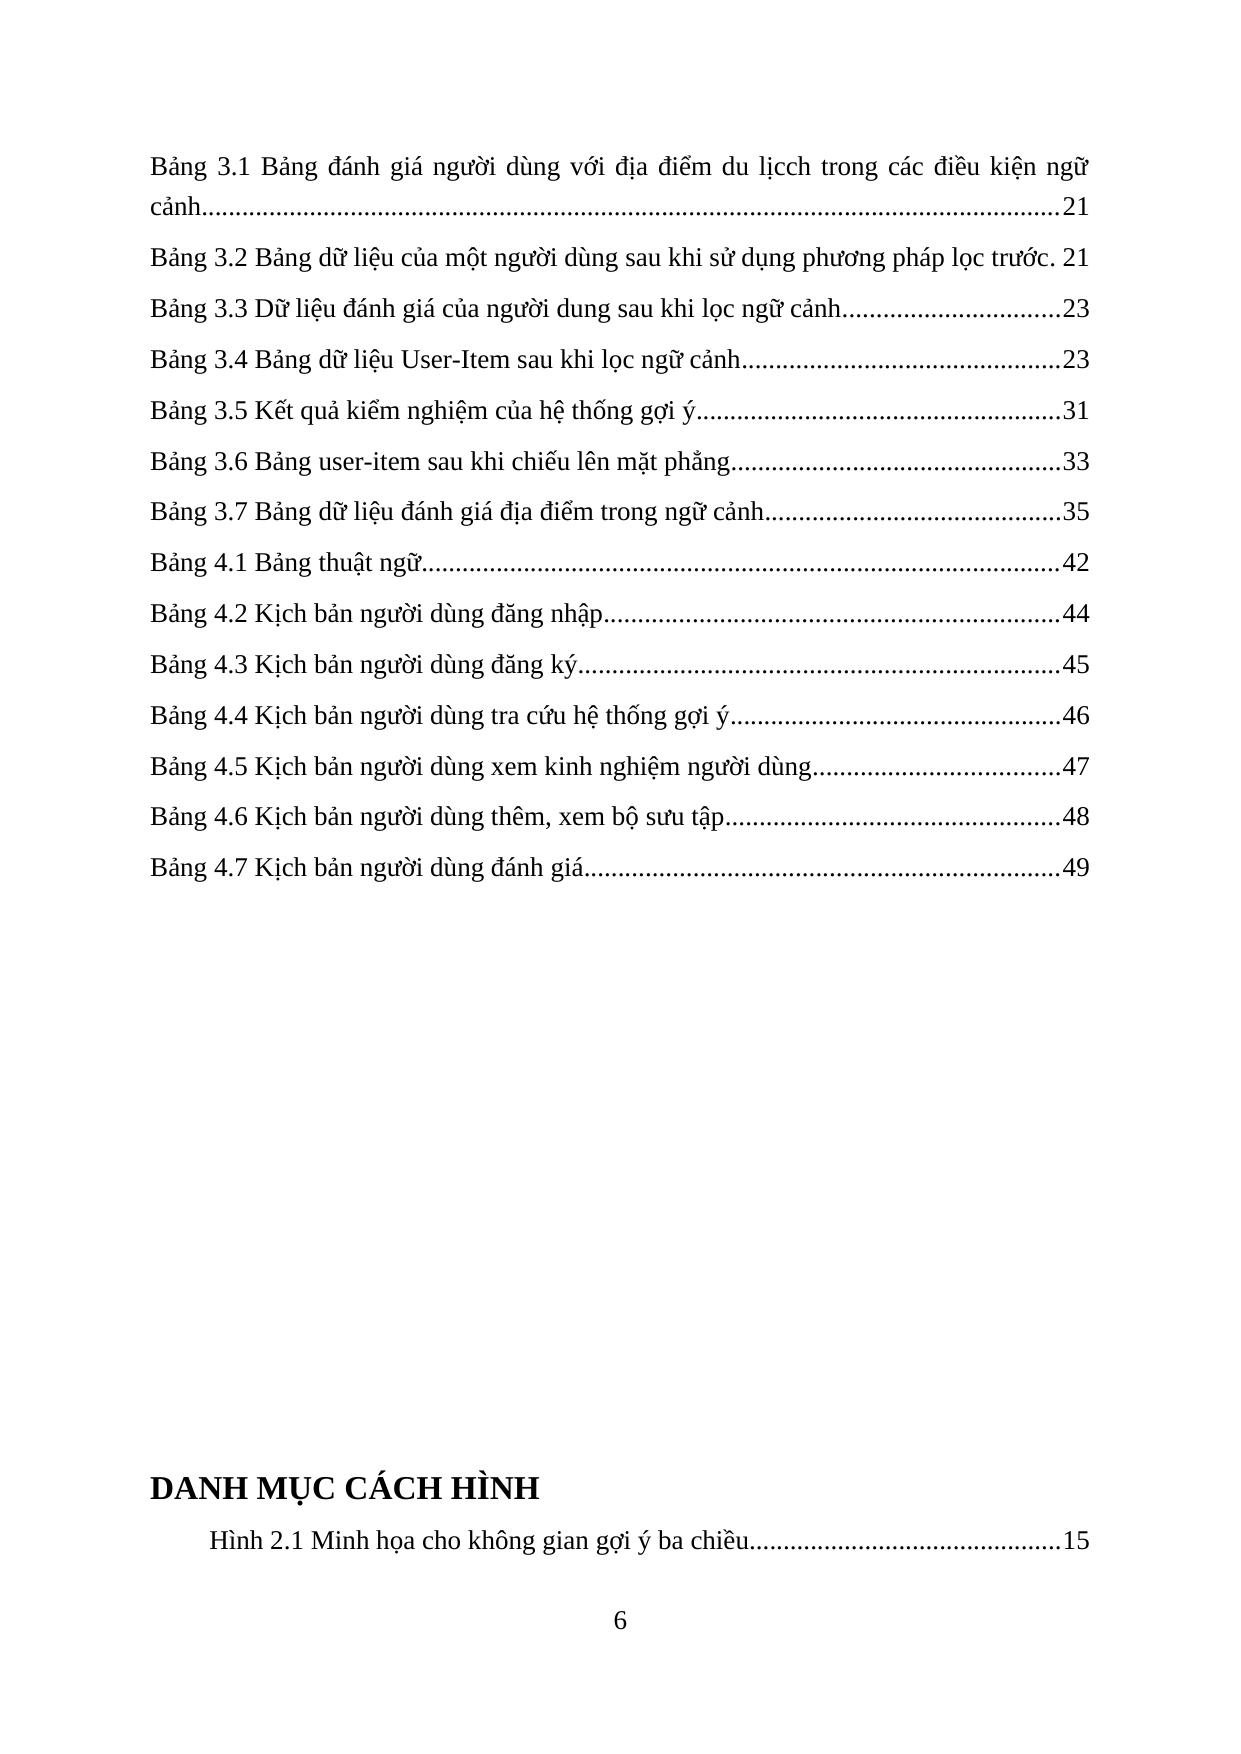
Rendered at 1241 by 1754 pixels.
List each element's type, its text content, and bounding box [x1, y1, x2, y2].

text Bảng 4.6 Kịch bản người dùng thêm, xem bộ sưu tập 48 [150, 800, 1090, 832]
text Bảng 3.5 Kết quả kiểm nghiệm của hệ thống gợi ý 31 [150, 394, 1090, 425]
subtitle DANH MỤC CÁCH HÌNH [150, 1468, 1090, 1507]
text Bảng 4.4 Kịch bản người dùng tra cứu hệ thống gợi ý 46 [150, 699, 1090, 730]
text Bảng 4.2 Kịch bản người dùng đăng nhập 44 [150, 597, 1090, 628]
text Bảng 4.5 Kịch bản người dùng xem kinh nghiệm người dùng 47 [150, 749, 1090, 781]
text Bảng 4.1 Bảng thuật ngữ 42 [150, 546, 1090, 577]
text Bảng 3.7 Bảng dữ liệu đánh giá địa điểm trong ngữ cảnh 35 [150, 495, 1090, 527]
text Bảng 3.3 Dữ liệu đánh giá của người dung sau khi lọc ngữ cảnh 23 [150, 292, 1090, 323]
text Hình 2.1 Minh họa cho không gian gợi ý ba chiều 15 [150, 1524, 1090, 1556]
text Bảng 4.3 Kịch bản người dùng đăng ký 45 [150, 648, 1090, 679]
text Bảng 3.4 Bảng dữ liệu User-Item sau khi lọc ngữ cảnh 23 [150, 343, 1090, 374]
text Bảng 3.6 Bảng user-item sau khi chiếu lên mặt phẳng 33 [150, 444, 1090, 476]
text Bảng 3.2 Bảng dữ liệu của một người dùng sau khi sử dụng phương pháp lọc trước 21 [150, 241, 1090, 272]
text Bảng 3.1 Bảng đánh giá người dùng với địa điểm du lịcch trong các điều kiện ngữ cảnh 21 [150, 150, 1090, 222]
text Bảng 4.7 Kịch bản người dùng đánh giá 49 [150, 851, 1090, 882]
